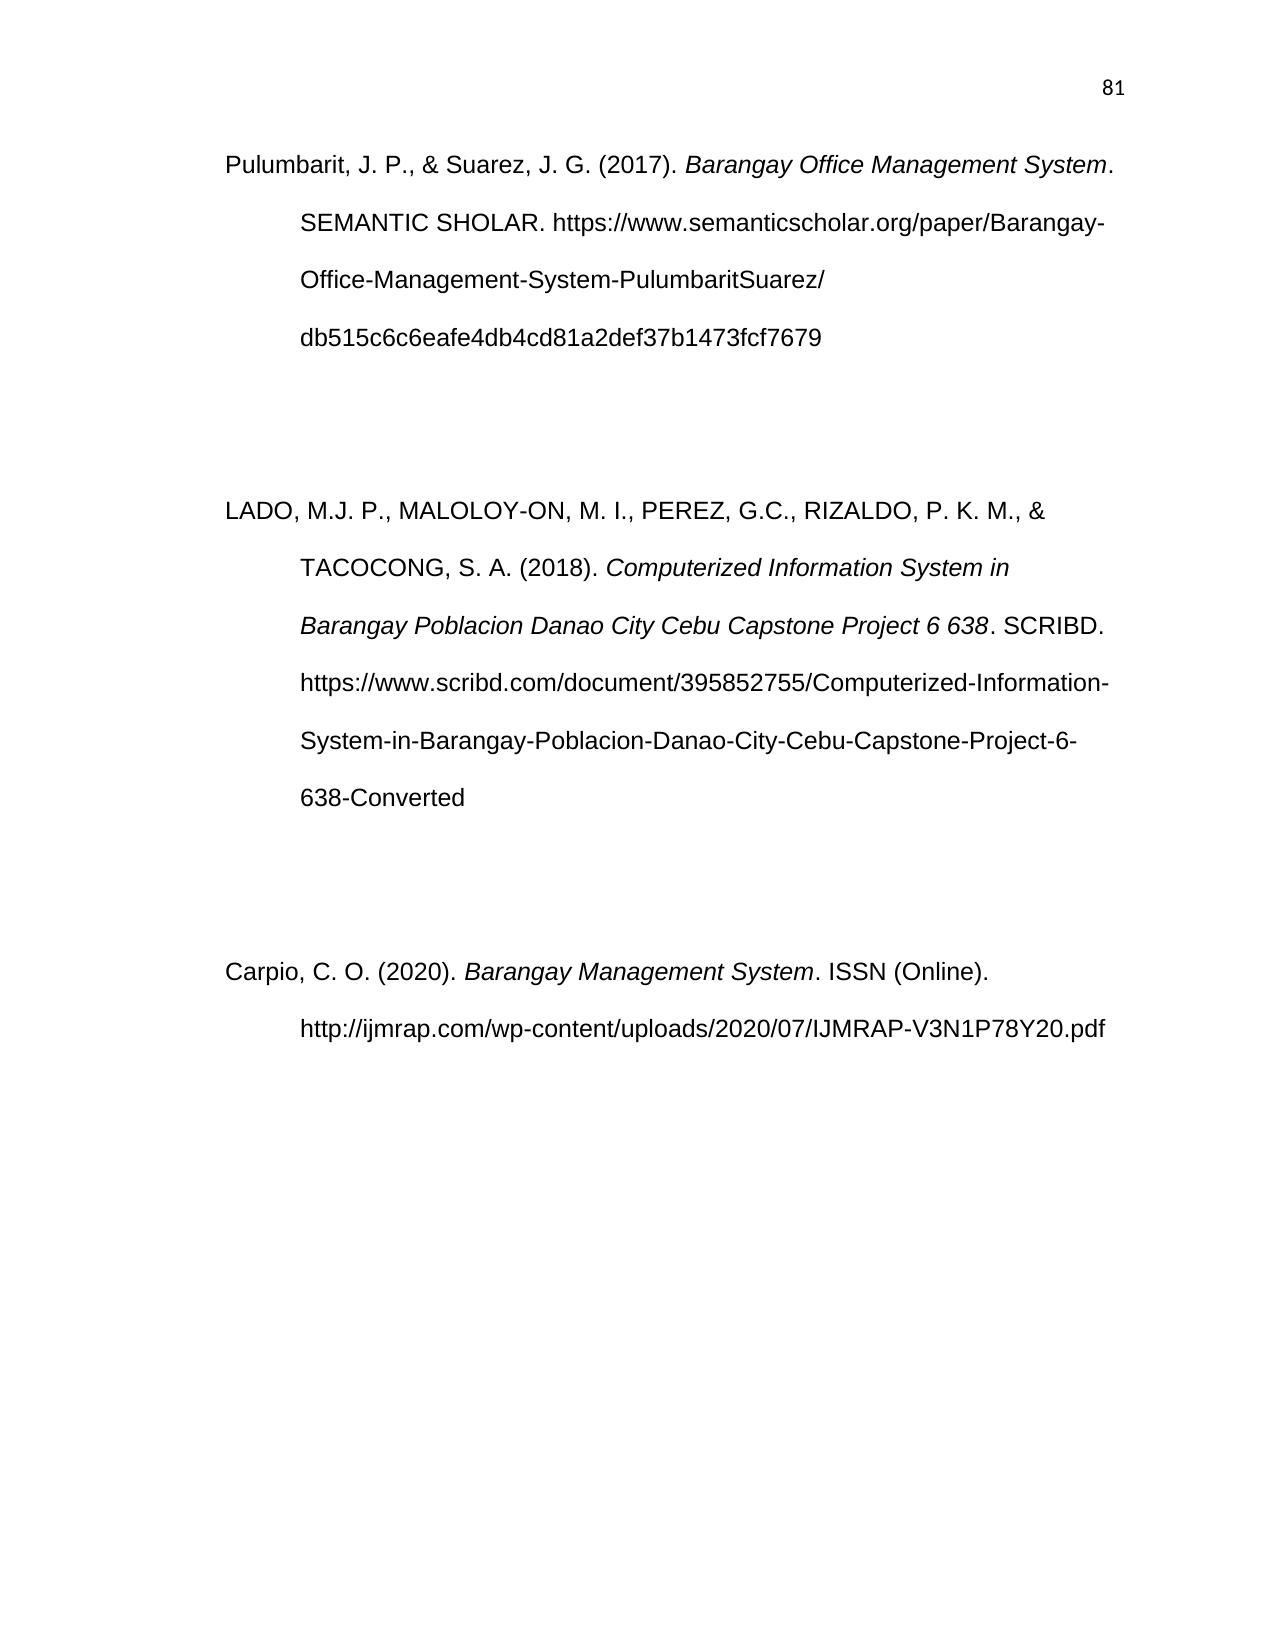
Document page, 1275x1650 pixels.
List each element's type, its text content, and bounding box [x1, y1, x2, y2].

text LADO, M.J. P., MALOLOY-ON, M. I., PEREZ, G.C., RIZALDO, P. K. M., & TACOCONG, S. A. (2018). Computerized Information System in Barangay Poblacion Danao City Cebu Capstone Project 6 638. SCRIBD. https://www.scribd.com/document/395852755/Computerized-Information-System-in-Barangay-Poblacion-Danao-City-Cebu-Capstone-Project-6-638-Converted [225, 496, 1125, 812]
text Pulumbarit, J. P., & Suarez, J. G. (2017). Barangay Office Management System. SEMANTIC SHOLAR. https://www.semanticscholar.org/paper/Barangay-Office-Management-System-PulumbaritSuarez/db515c6c6eafe4db4cd81a2def37b1473fcf7679 [225, 150, 1125, 351]
text Carpio, C. O. (2020). Barangay Management System. ISSN (Online). http://ijmrap.com/wp-content/uploads/2020/07/IJMRAP-V3N1P78Y20.pdf [225, 957, 1125, 1043]
